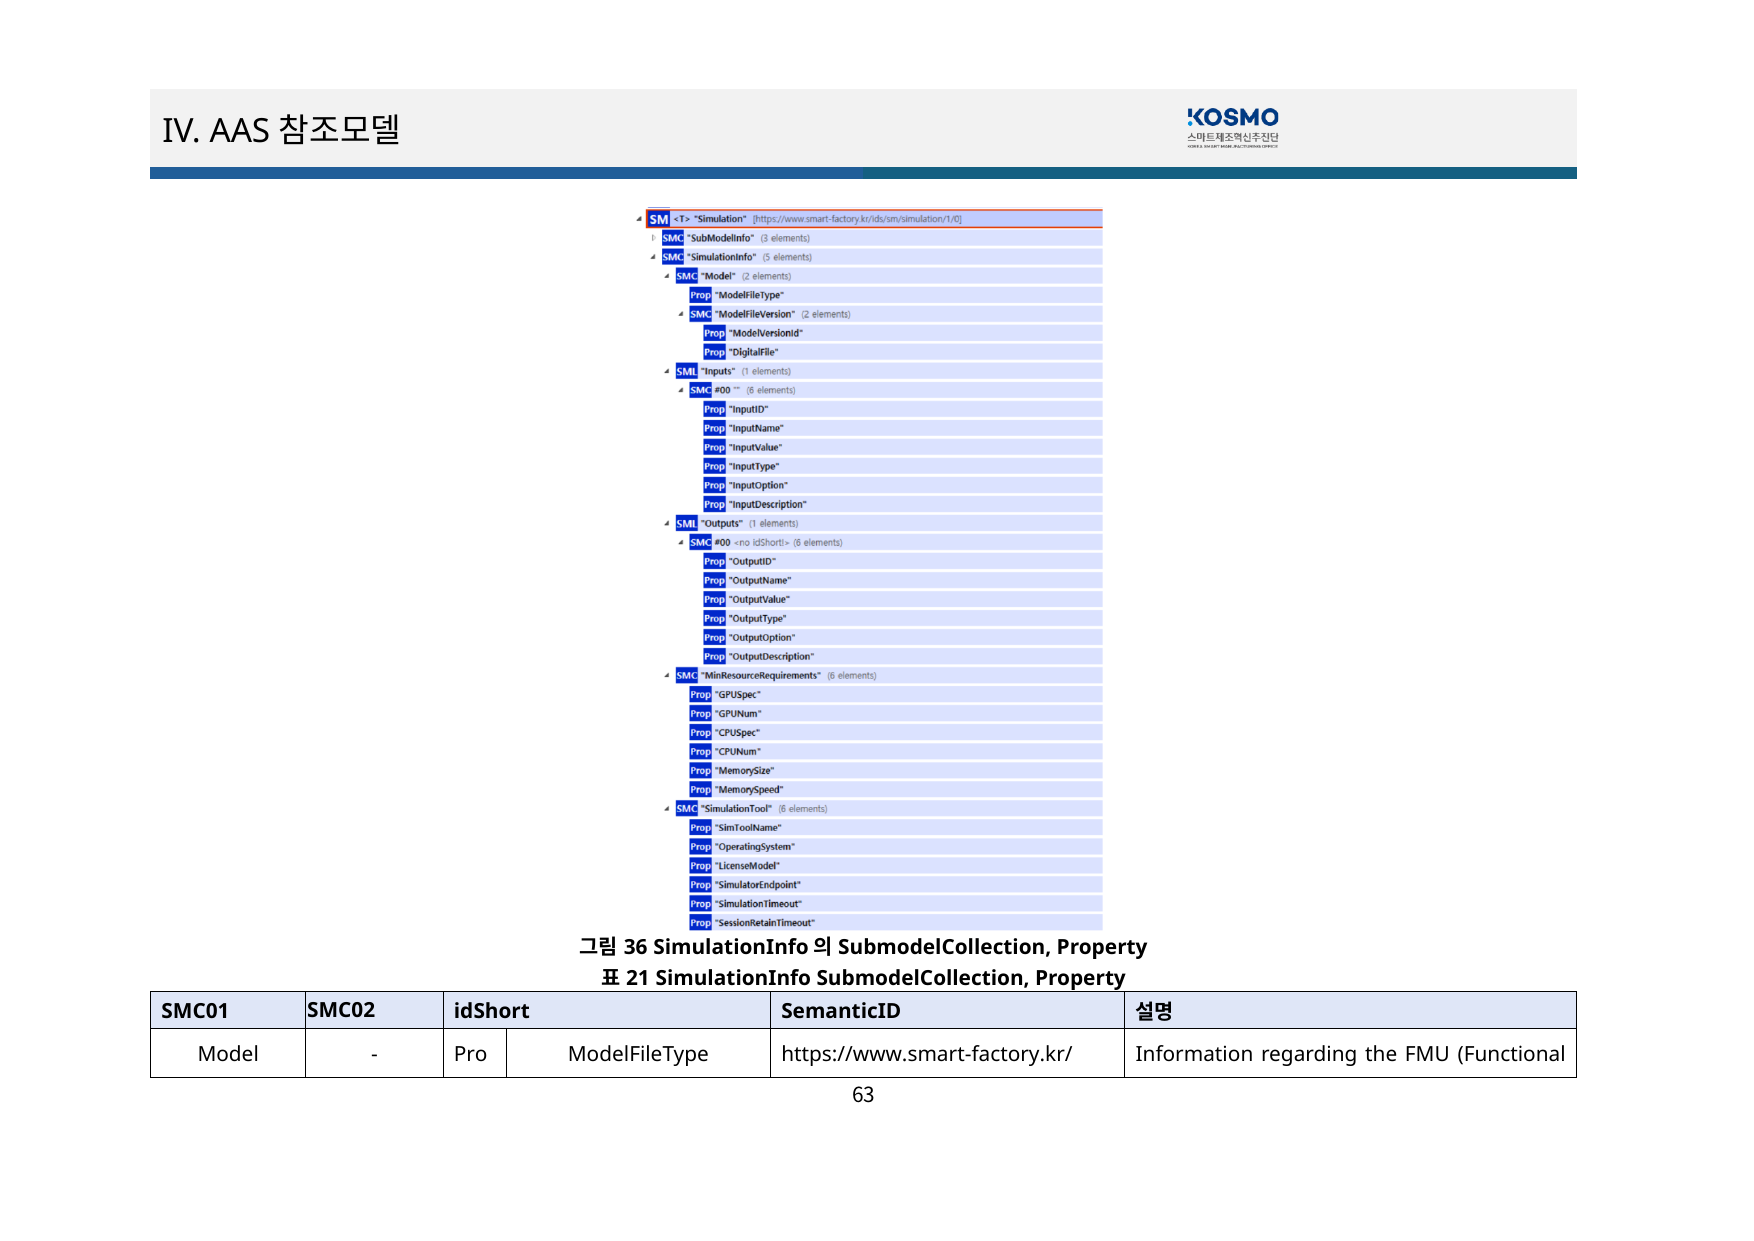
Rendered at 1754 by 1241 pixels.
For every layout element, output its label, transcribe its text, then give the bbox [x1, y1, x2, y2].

table_header SemanticID [771, 992, 1124, 1028]
table_cell Prop [444, 1029, 506, 1077]
table_header SMC02 [306, 992, 443, 1028]
table_header SMC01 [151, 992, 305, 1028]
table_cell ModelFileType [507, 1029, 770, 1077]
table_cell Model [151, 1029, 305, 1077]
text 표 21 SimulationInfo SubmodelCollection, Property [150, 961, 1577, 991]
table_cell Information regarding the FMU (Functional Mock-up Unit) format based on the FMI (Functional Mock-up Interface) standard FMI에 따른 FMU의 형식 등의 정보 제공 [1125, 1029, 1576, 1077]
text 그림 36 SimulationInfo의 SubmodelCollection, Property [150, 930, 1577, 961]
picture [1187, 108, 1279, 148]
table_header idShort [444, 992, 770, 1028]
table_header 설명 [1125, 992, 1576, 1028]
picture [624, 207, 1103, 931]
table_cell - [306, 1029, 443, 1077]
table_cell https://www.smart-factory.kr/ids/cd/3621_15090_1052_1000 [771, 1029, 1124, 1077]
